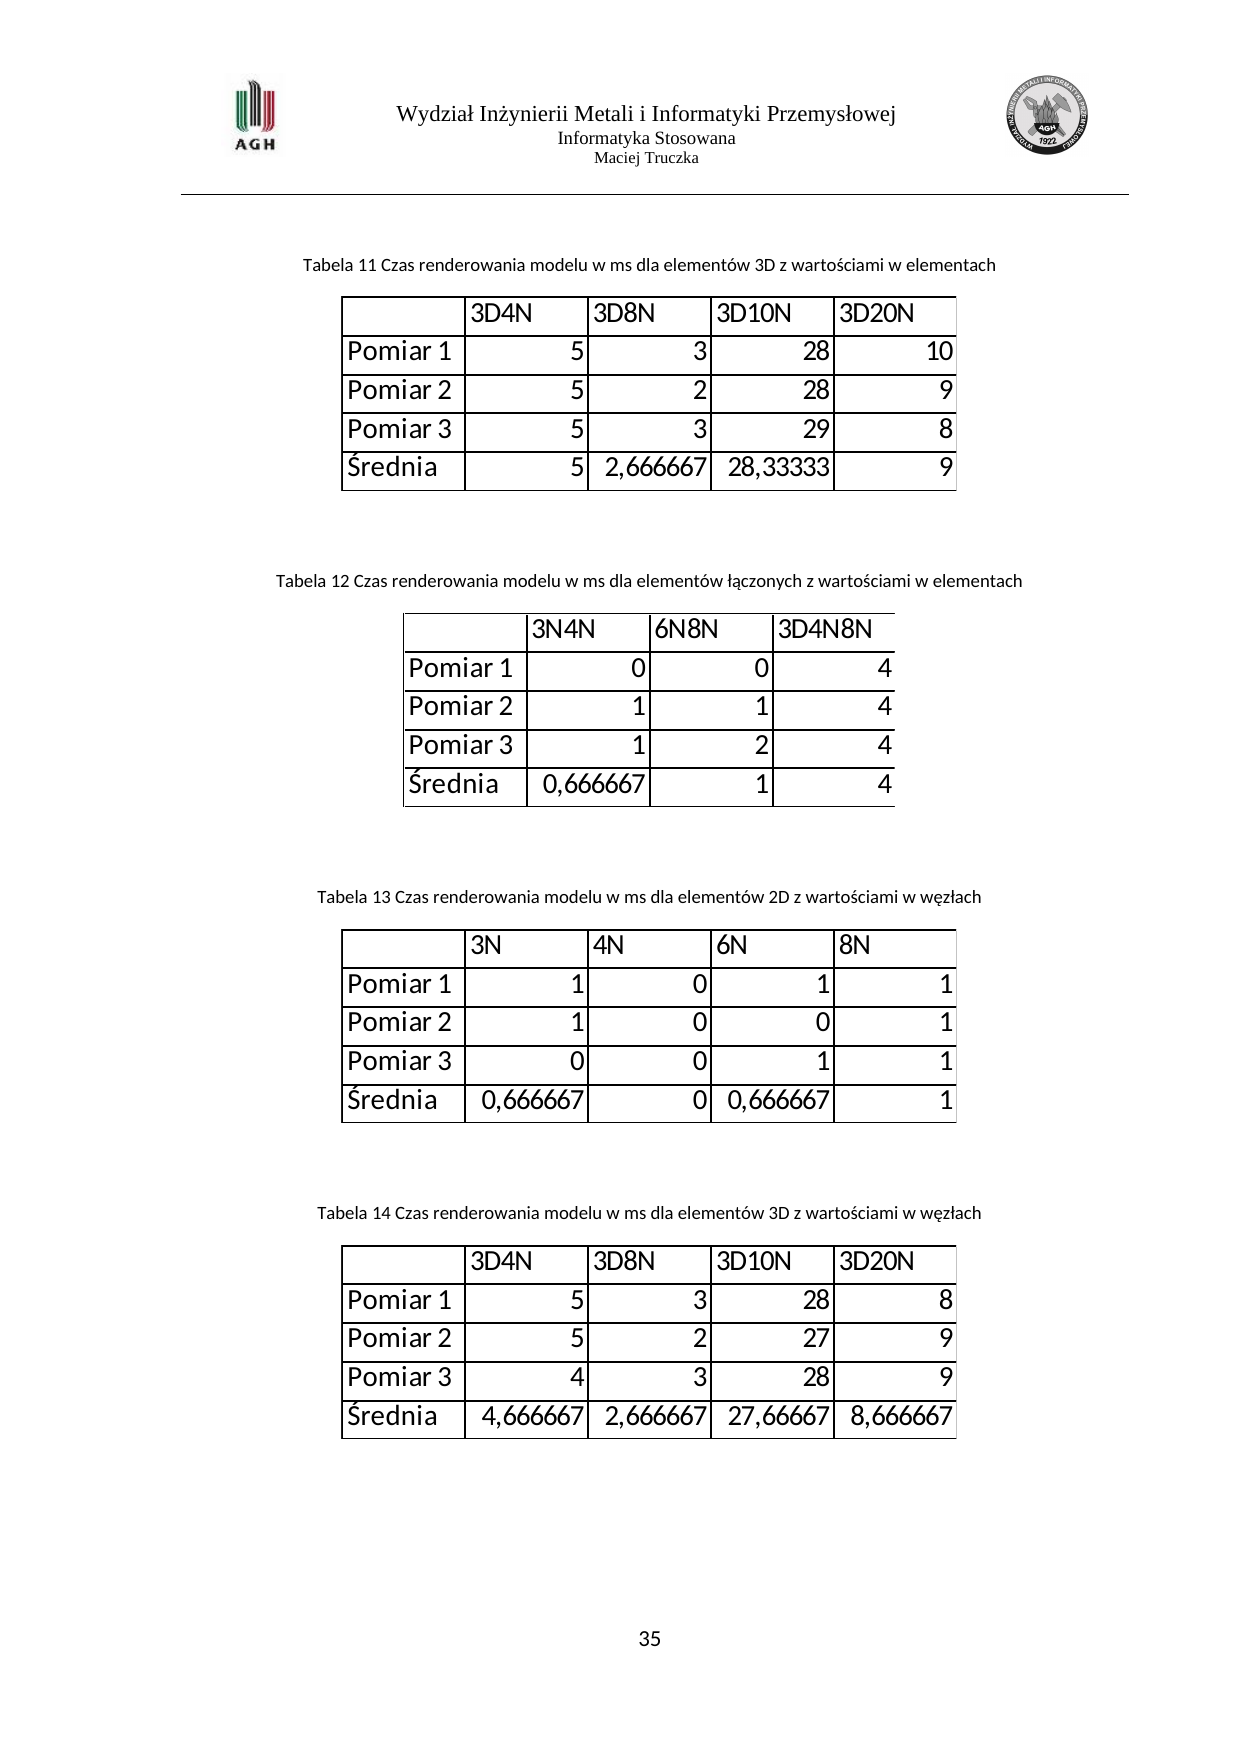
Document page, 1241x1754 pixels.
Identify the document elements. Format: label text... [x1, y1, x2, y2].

text Tabela 13 Czas renderowania modelu w ms dla elementów 2D z wartościami w węzłach [177, 885, 1122, 908]
text Tabela 14 Czas renderowania modelu w ms dla elementów 3D z wartościami w węzłach [177, 1201, 1122, 1224]
text Tabela 12 Czas renderowania modelu w ms dla elementów łączonych z wartościami w elementach [177, 569, 1122, 592]
picture [1004, 73, 1089, 157]
text Tabela 11 Czas renderowania modelu w ms dla elementów 3D z wartościami w elementach [177, 253, 1122, 276]
picture [221, 73, 289, 157]
